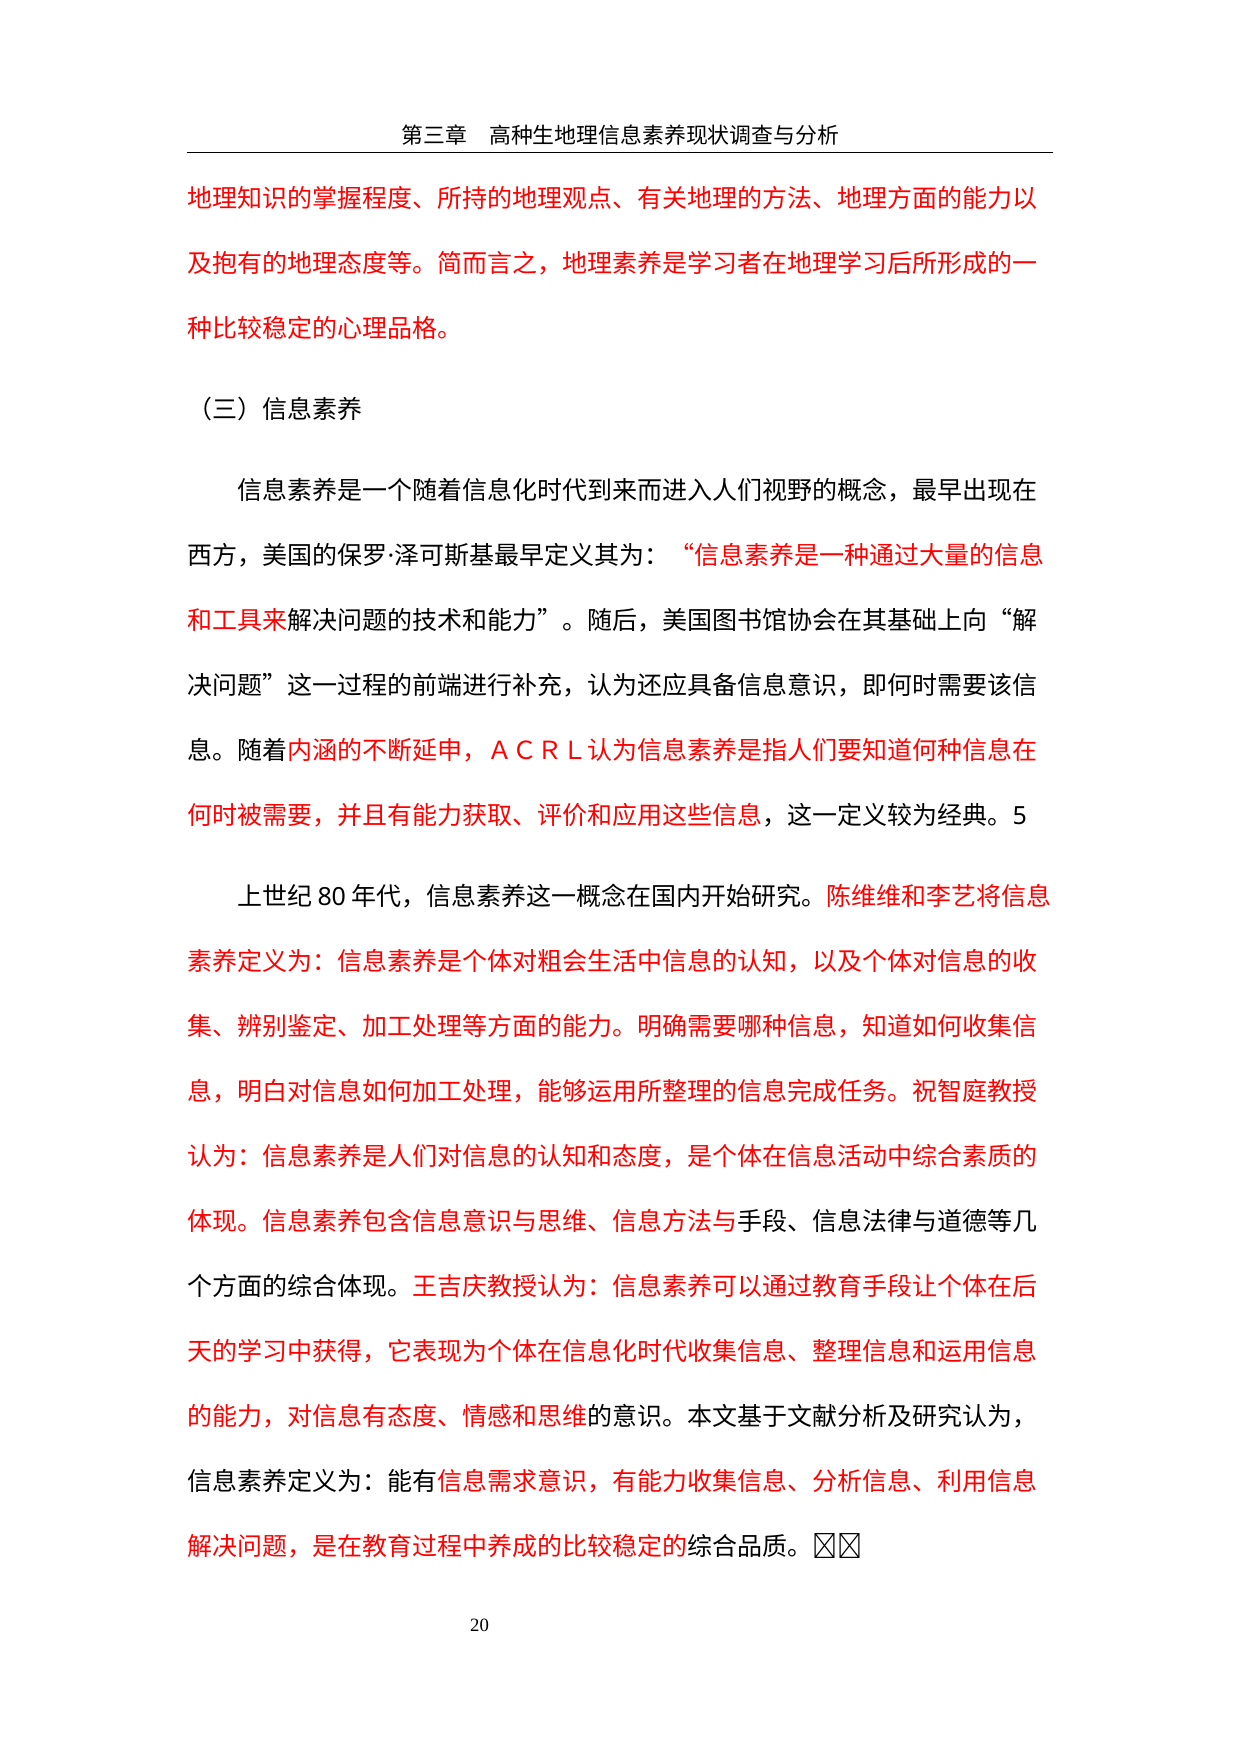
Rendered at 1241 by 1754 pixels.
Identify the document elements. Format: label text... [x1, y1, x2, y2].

text 信息素养是一个随着信息化时代到来而进入人们视野的概念，最早出现在西方，美国的保罗·泽可斯基最早定义其为：“信息素养是一种通过大量的信息和工具来解决问题的技术和能力”。随后，美国图书馆协会在其基础上向“解决问题”这一过程的前端进行补充，认为还应具备信息意识，即何时需要该信息。随着内涵的不断延申，ＡＣＲＬ认为信息素养是指人们要知道何种信息在何时被需要，并且有能力获取、评价和应用这些信息，这一定义较为经典。5 [187, 456, 1053, 846]
text 上世纪80年代，信息素养这一概念在国内开始研究。陈维维和李艺将信息素养定义为：信息素养是个体对粗会生活中信息的认知，以及个体对信息的收集、辨别鉴定、加工处理等方面的能力。明确需要哪种信息，知道如何收集信息，明白对信息如何加工处理，能够运用所整理的信息完成任务。祝智庭教授认为：信息素养是人们对信息的认知和态度，是个体在信息活动中综合素质的体现。信息素养包含信息意识与思维、信息方法与手段、信息法律与道德等几个方面的综合体现。王吉庆教授认为：信息素养可以通过教育手段让个体在后天的学习中获得，它表现为个体在信息化时代收集信息、整理信息和运用信息的能力，对信息有态度、情感和思维的意识。本文基于文献分析及研究认为，信息素养定义为：能有信息需求意识，有能力收集信息、分析信息、利用信息解决问题，是在教育过程中养成的比较稳定的综合品质。 [187, 862, 1053, 1577]
text （三）信息素养 [187, 375, 1053, 440]
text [187, 164, 1053, 359]
